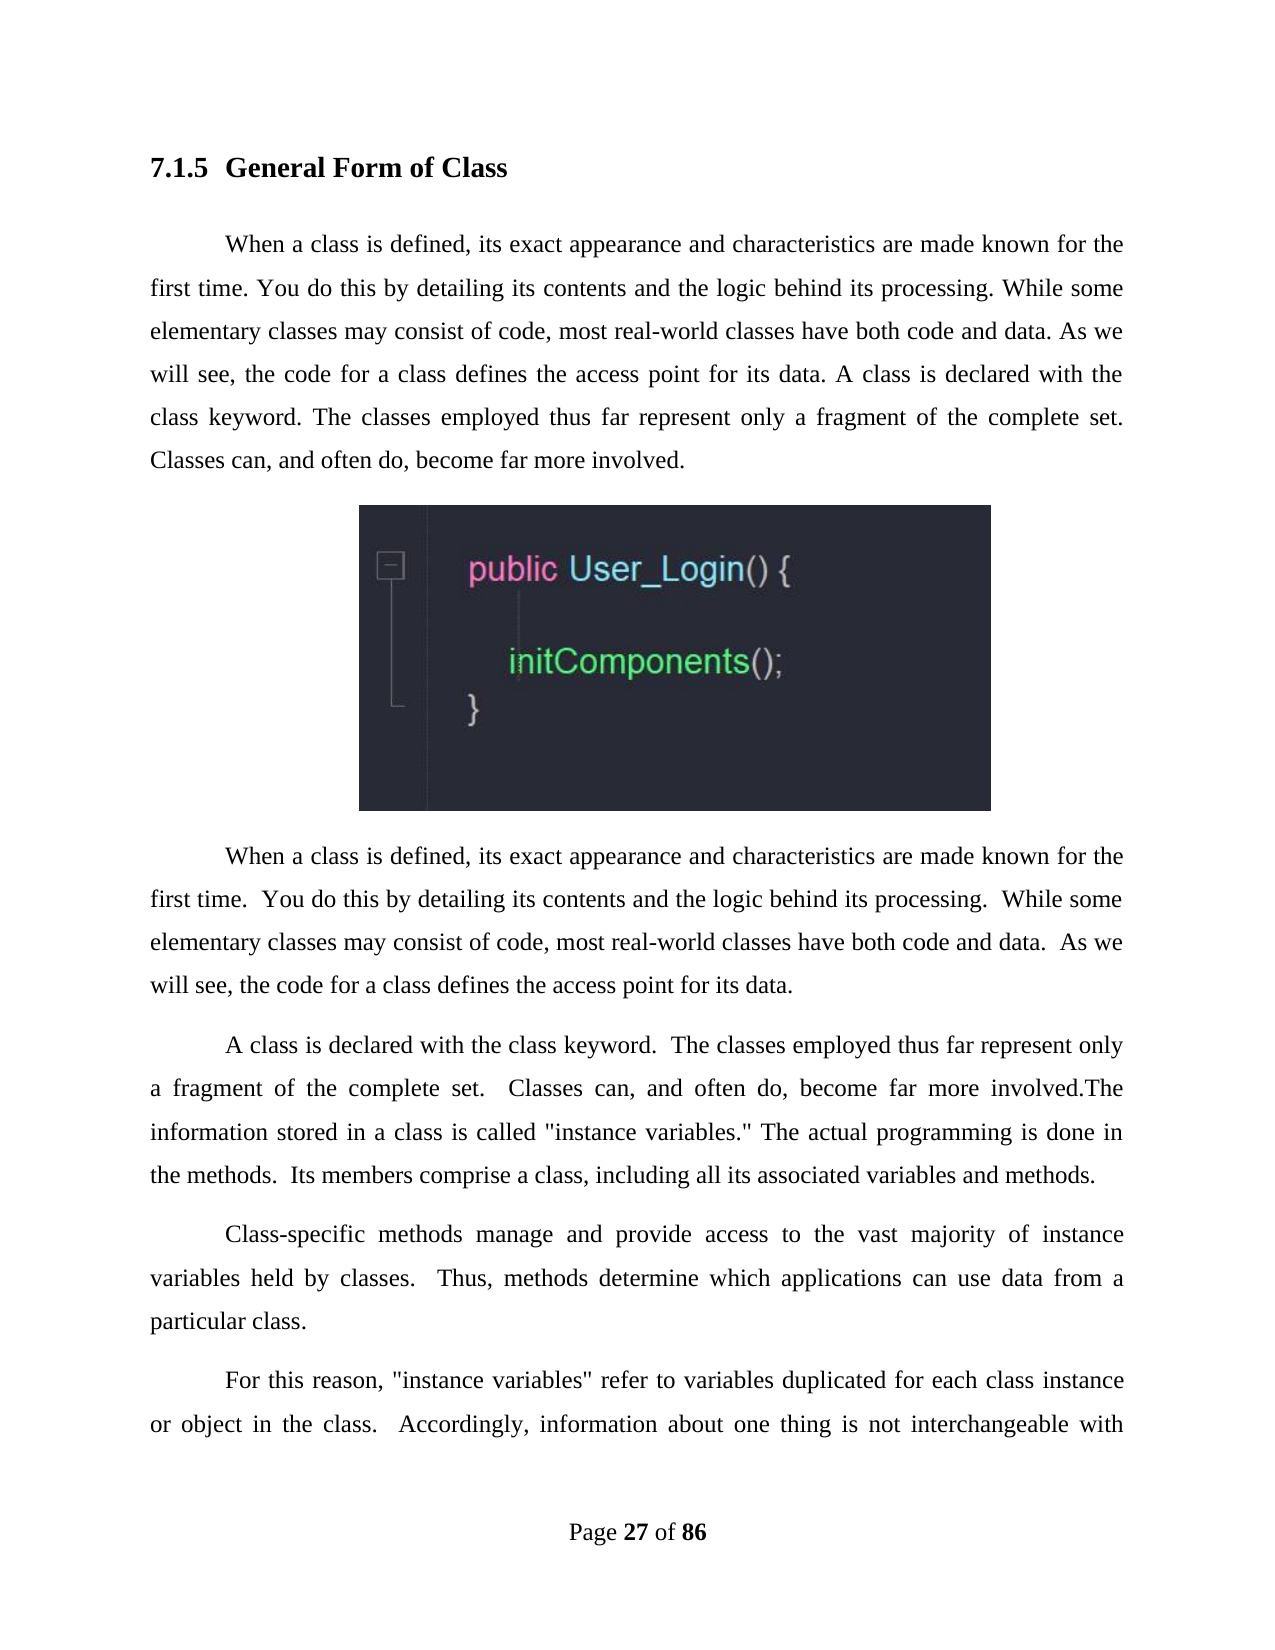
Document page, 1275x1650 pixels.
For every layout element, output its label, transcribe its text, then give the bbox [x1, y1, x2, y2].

text Class-specific methods manage and provide access to the vast majority of instance variables held by classes. Thus, methods determine which applications can use data from a particular class. [150, 1219, 1125, 1334]
subtitle General Form of Class [150, 150, 1125, 183]
text When a class is defined, its exact appearance and characteristics are made known for the first time. You do this by detailing its contents and the logic behind its processing. While some elementary classes may consist of code, most real-world classes have both code and data. As we will see, the code for a class defines the access point for its data. A class is declared with the class keyword. The classes employed thus far represent only a fragment of the complete set. Classes can, and often do, become far more involved. [150, 229, 1125, 474]
text A class is declared with the class keyword. The classes employed thus far represent only a fragment of the complete set. Classes can, and often do, become far more involved.The information stored in a class is called "instance variables." The actual programming is done in the methods. Its members comprise a class, including all its associated variables and methods. [150, 1030, 1125, 1188]
picture [359, 505, 991, 811]
text When a class is defined, its exact appearance and characteristics are made known for the first time. You do this by detailing its contents and the logic behind its processing. While some elementary classes may consist of code, most real-world classes have both code and data. As we will see, the code for a class defines the access point for its data. [150, 841, 1125, 999]
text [150, 1366, 1125, 1437]
